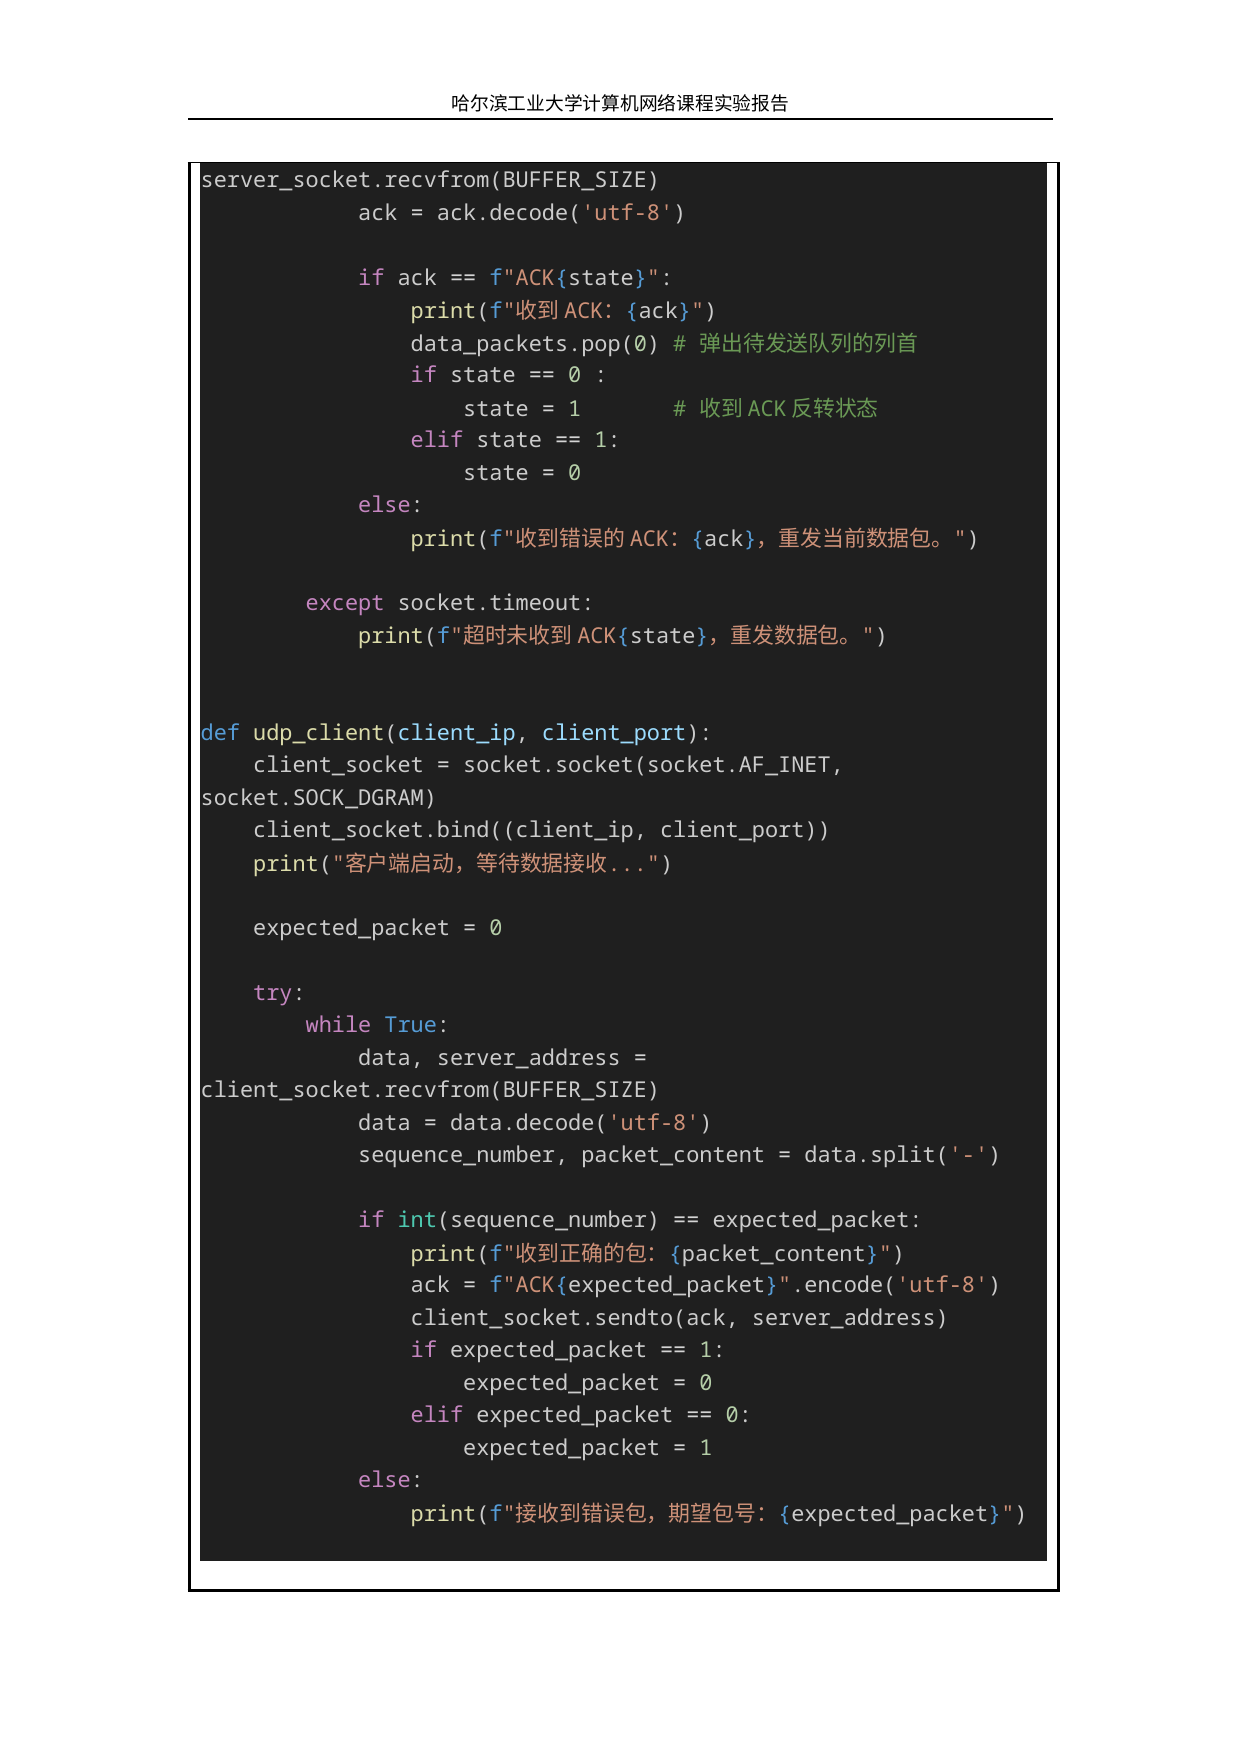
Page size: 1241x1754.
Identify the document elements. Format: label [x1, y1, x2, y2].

table_cell [191, 163, 1057, 1589]
